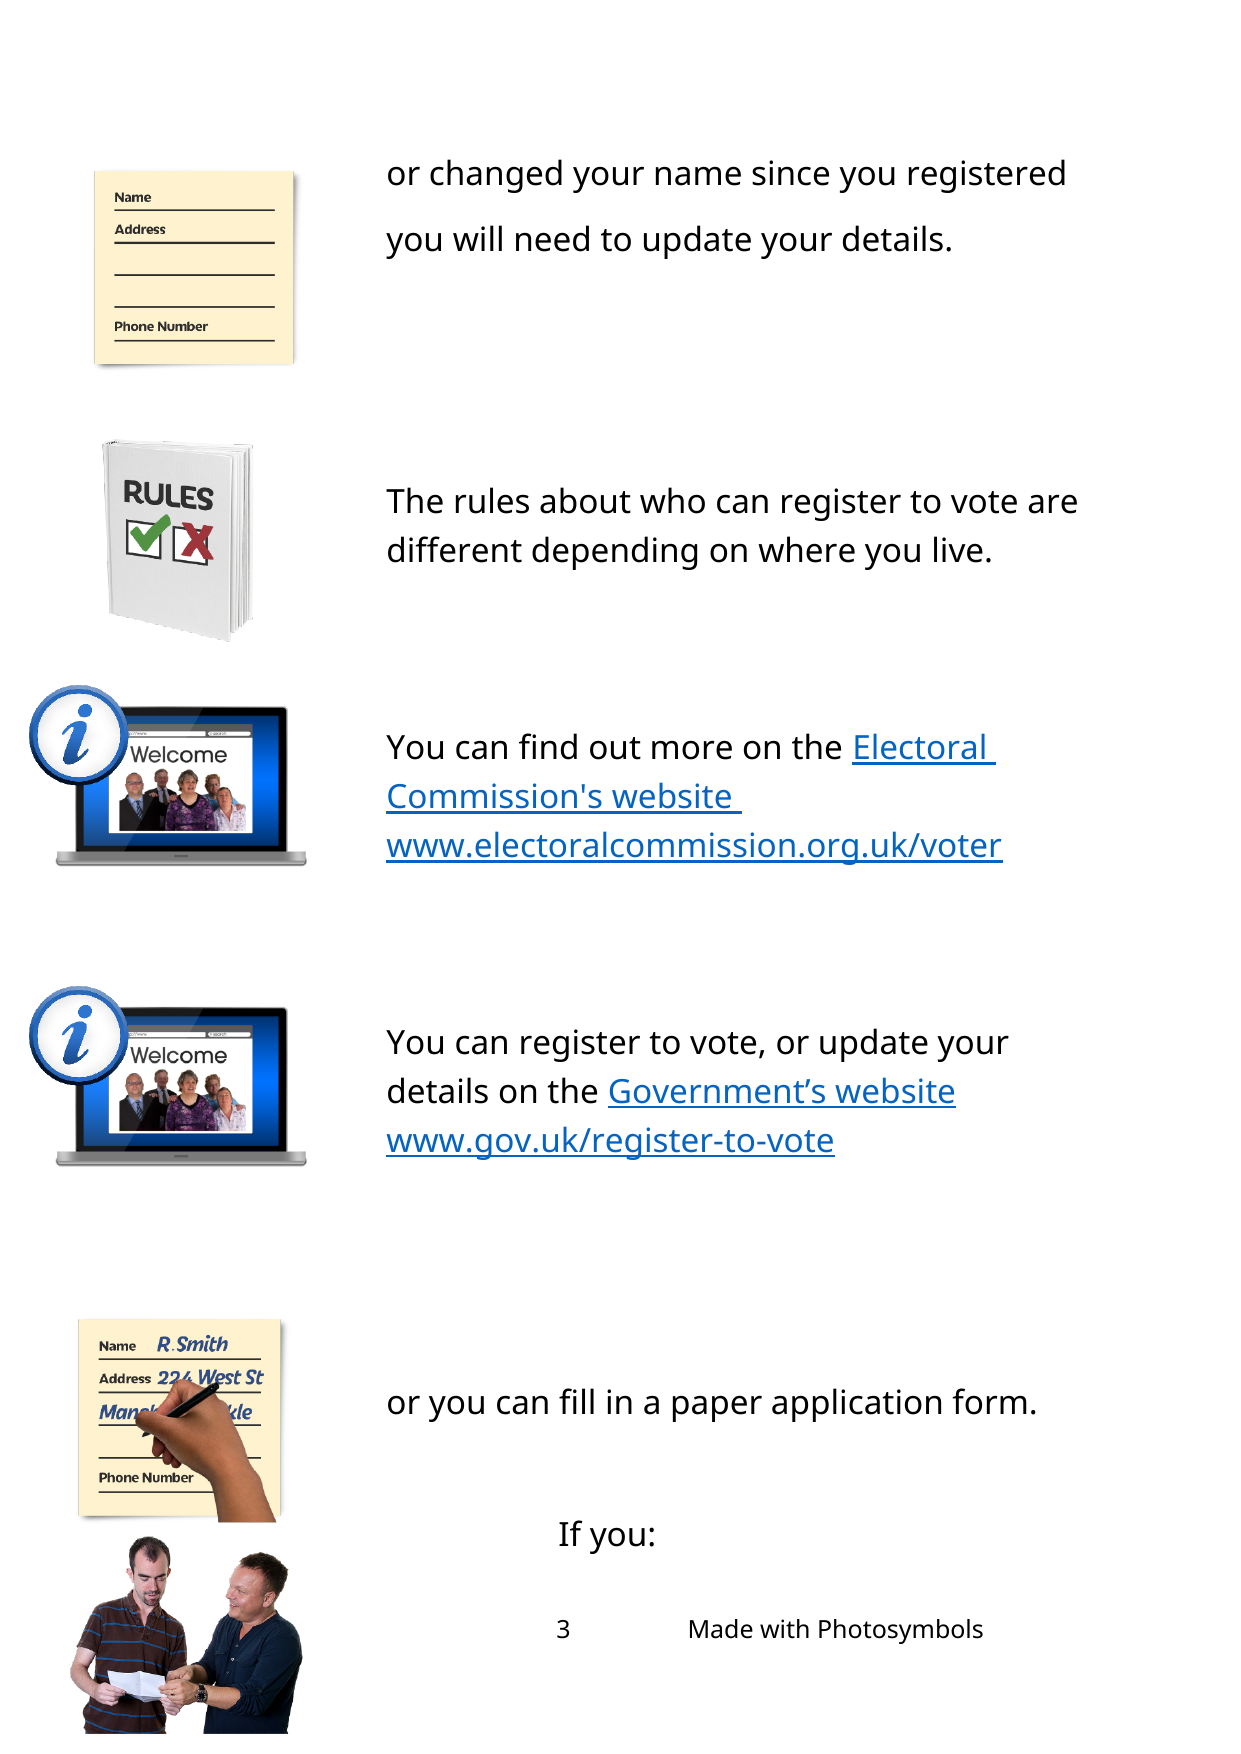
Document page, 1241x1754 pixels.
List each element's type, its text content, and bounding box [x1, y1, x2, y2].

text You can register to vote, or update your details on the Government’s website www.gov.uk/register-to-vote [386, 1019, 1090, 1162]
picture [68, 431, 283, 646]
picture [25, 982, 311, 1189]
text You can find out more on the Electoral Commission's website www.electoralcommission.org.uk/voter [386, 724, 1090, 867]
picture [84, 156, 304, 375]
picture [25, 681, 311, 889]
text or you can fill in a paper application form. [386, 1379, 1090, 1424]
text The rules about who can register to vote are different depending on where you live. [386, 478, 1090, 572]
text or changed your name since you registered [386, 150, 1090, 195]
picture [68, 1305, 304, 1752]
text If you: [311, 1510, 1090, 1556]
text you will need to update your details. [311, 216, 1090, 261]
